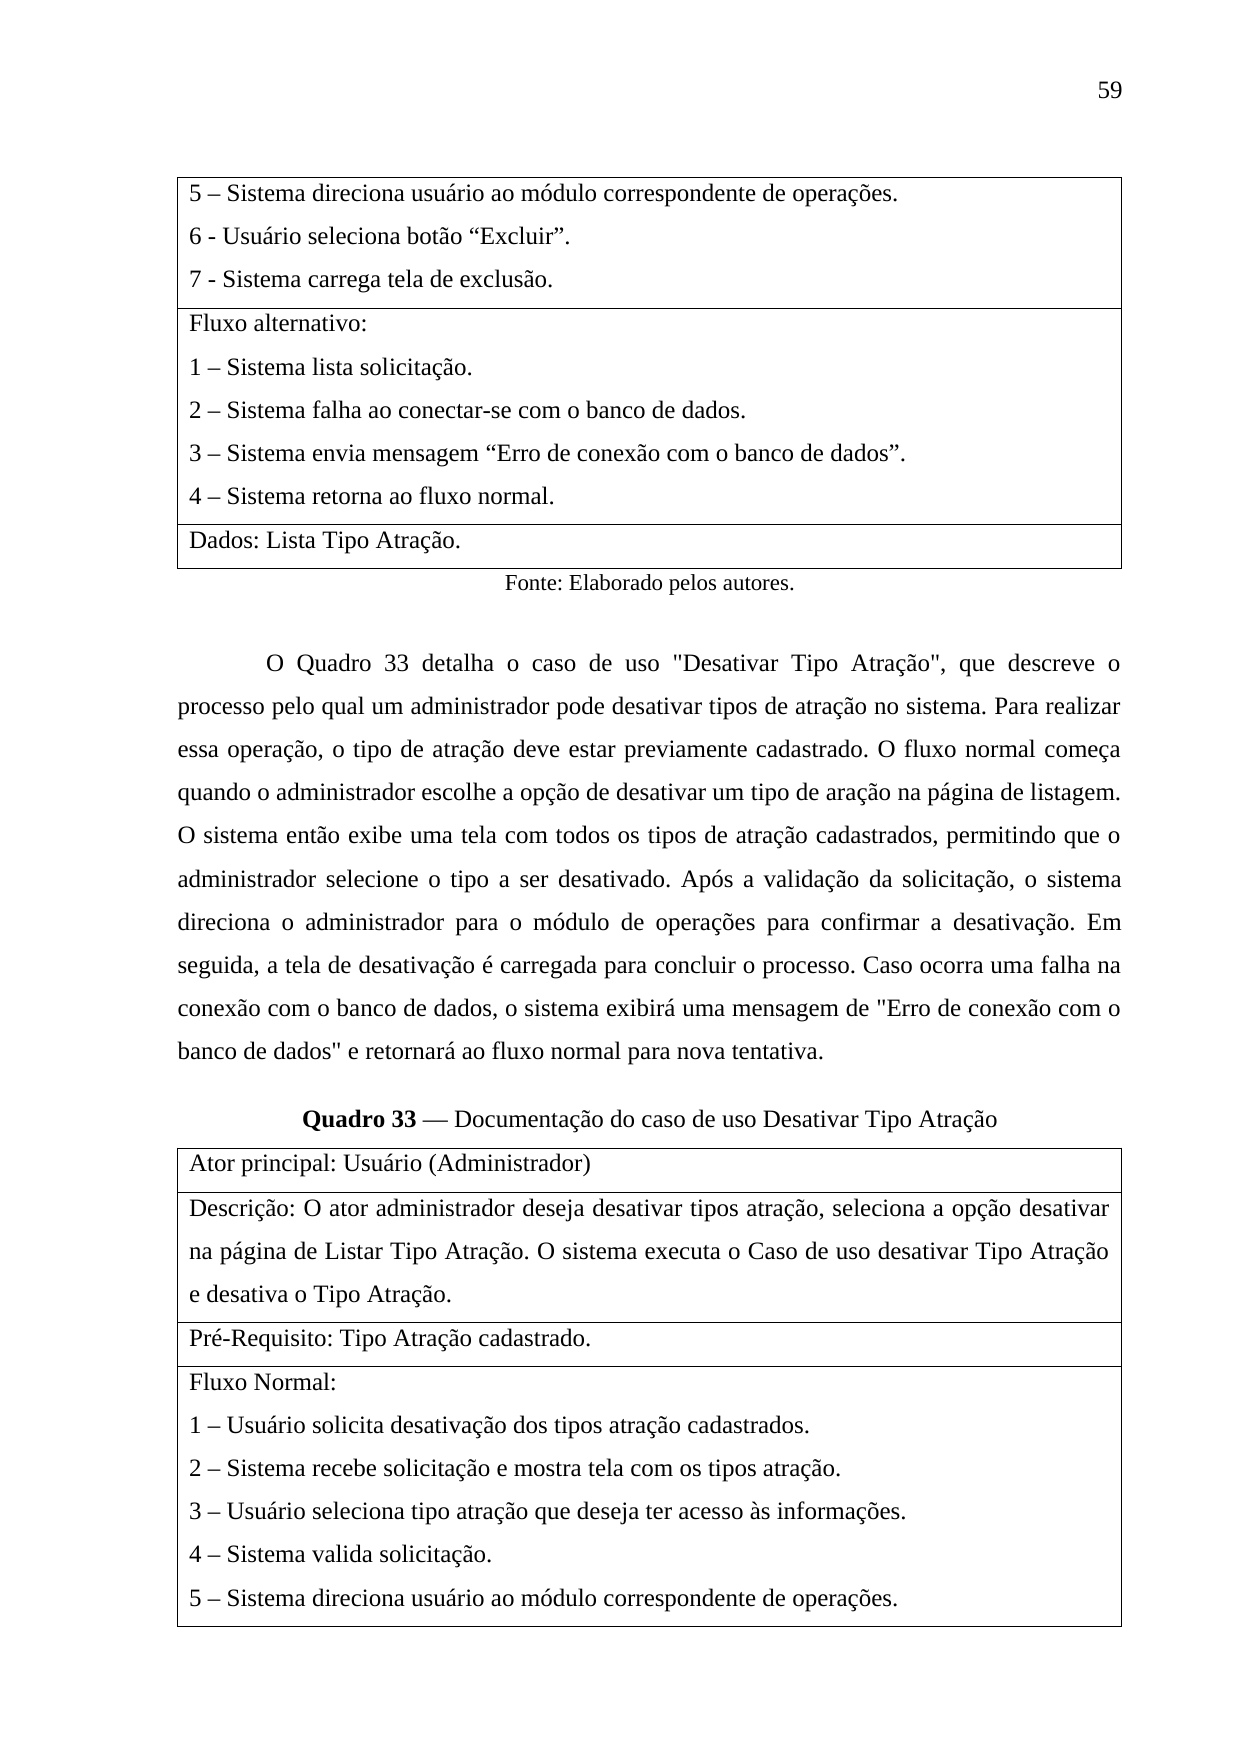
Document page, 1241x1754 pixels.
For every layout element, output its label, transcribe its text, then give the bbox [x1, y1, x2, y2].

table_cell Descrição: O ator administrador deseja desativar tipos atração, seleciona a opção desativar na página de Listar Tipo Atração. O sistema executa o Caso de uso desativar Tipo Atração e desativa o Tipo Atração. [178, 1193, 1121, 1322]
table_header Ator principal: Usuário (Administrador) [178, 1149, 1121, 1192]
text O Quadro 33 detalha o caso de uso "Desativar Tipo Atração", que descreve o processo pelo qual um administrador pode desativar tipos de atração no sistema. Para realizar essa operação, o tipo de atração deve estar previamente cadastrado. O fluxo normal começa quando o administrador escolhe a opção de desativar um tipo de aração na página de listagem. O sistema então exibe uma tela com todos os tipos de atração cadastrados, permitindo que o administrador selecione o tipo a ser desativado. Após a validação da solicitação, o sistema direciona o administrador para o módulo de operações para confirmar a desativação. Em seguida, a tela de desativação é carregada para concluir o processo. Caso ocorra uma falha na conexão com o banco de dados, o sistema exibirá uma mensagem de "Erro de conexão com o banco de dados" e retornará ao fluxo normal para nova tentativa. [177, 648, 1122, 1065]
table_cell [178, 178, 1121, 307]
table_cell Fluxo alternativo: 1 – Sistema lista solicitação. 2 – Sistema falha ao conectar-se com o banco de dados. 3 – Sistema envia mensagem “Erro de conexão com o banco de dados”. 4 – Sistema retorna ao fluxo normal. [178, 309, 1121, 524]
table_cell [178, 1367, 1121, 1626]
table_cell Dados: Lista Tipo Atração. [178, 525, 1121, 568]
text Fonte: Elaborado pelos autores. [177, 569, 1122, 596]
table_cell Pré-Requisito: Tipo Atração cadastrado. [178, 1323, 1121, 1366]
